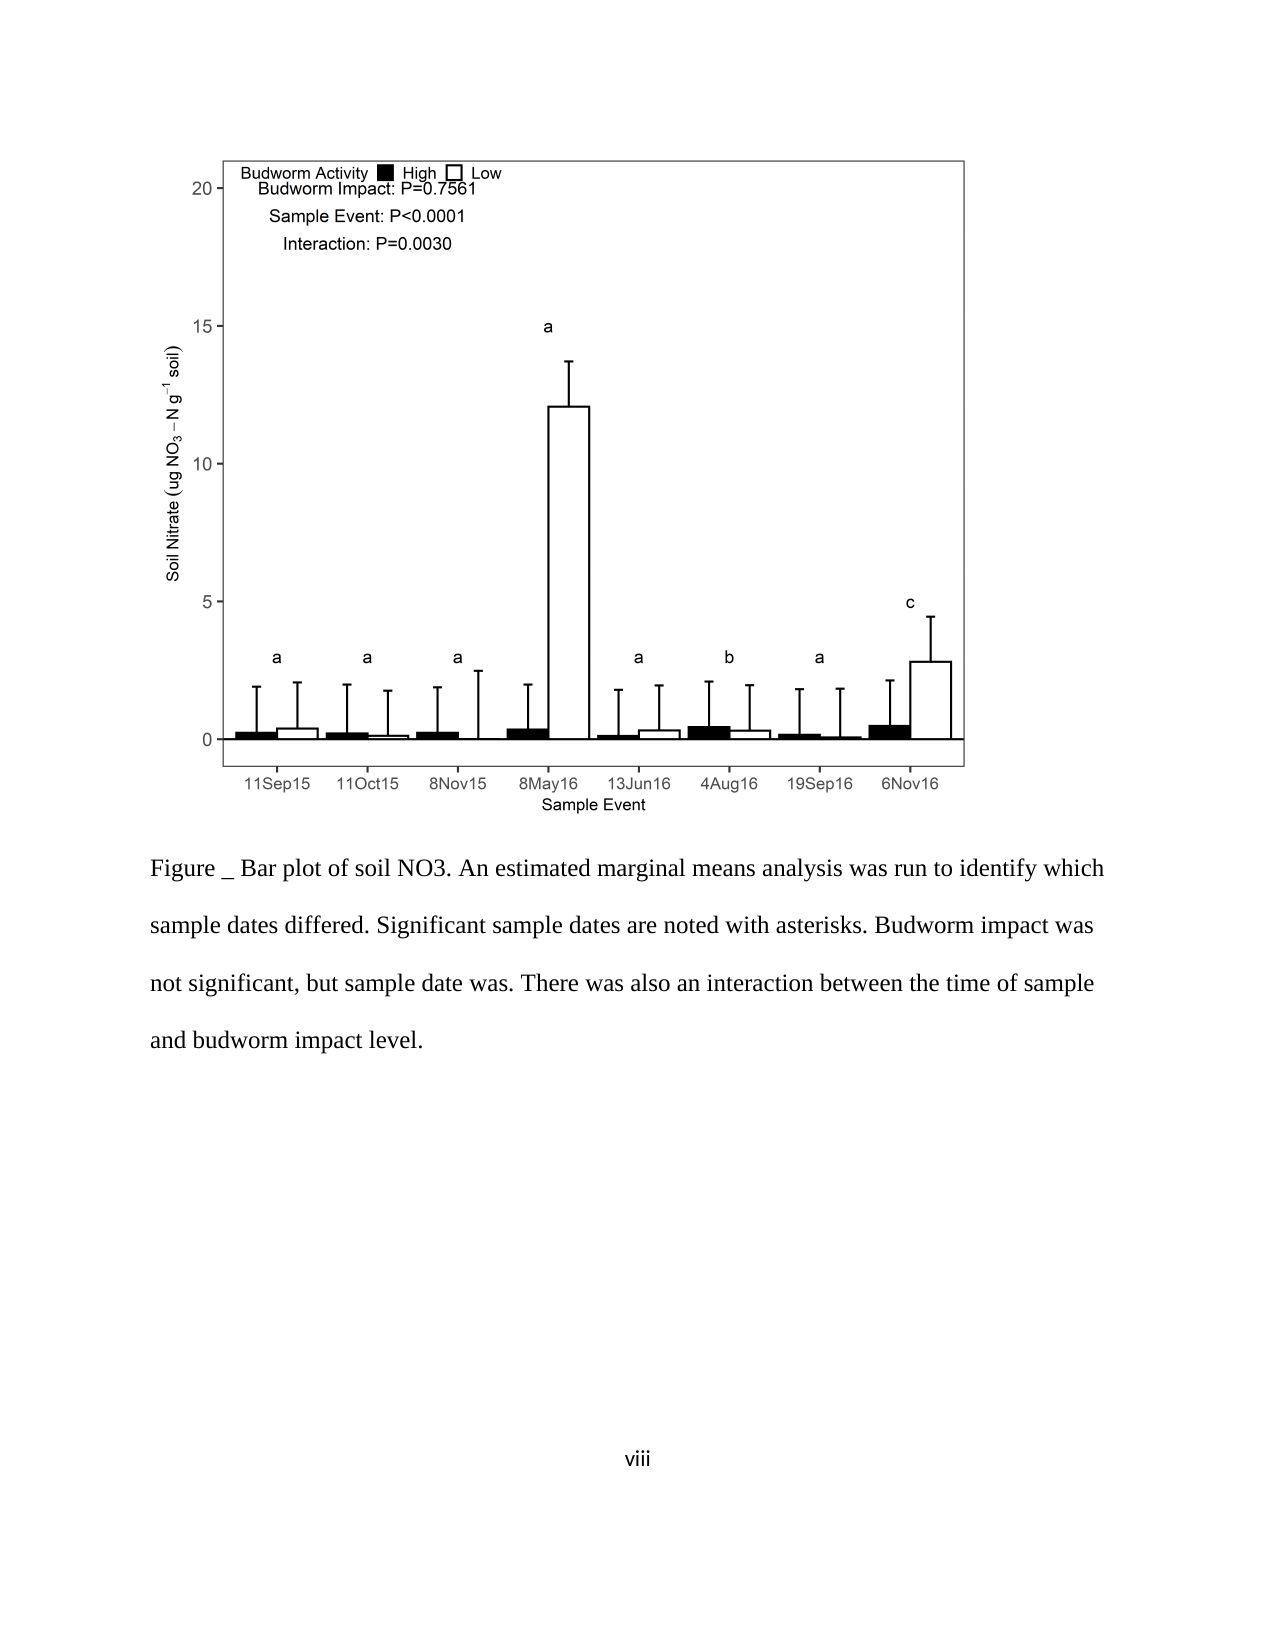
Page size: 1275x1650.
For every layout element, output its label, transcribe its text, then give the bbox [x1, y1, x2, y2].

picture [150, 150, 976, 825]
text Figure _ Bar plot of soil NO3. An estimated marginal means analysis was run to identify which sample dates differed. Significant sample dates are noted with asterisks. Budworm impact was not significant, but sample date was. There was also an interaction between the time of sample and budworm impact level. [150, 853, 1125, 1054]
